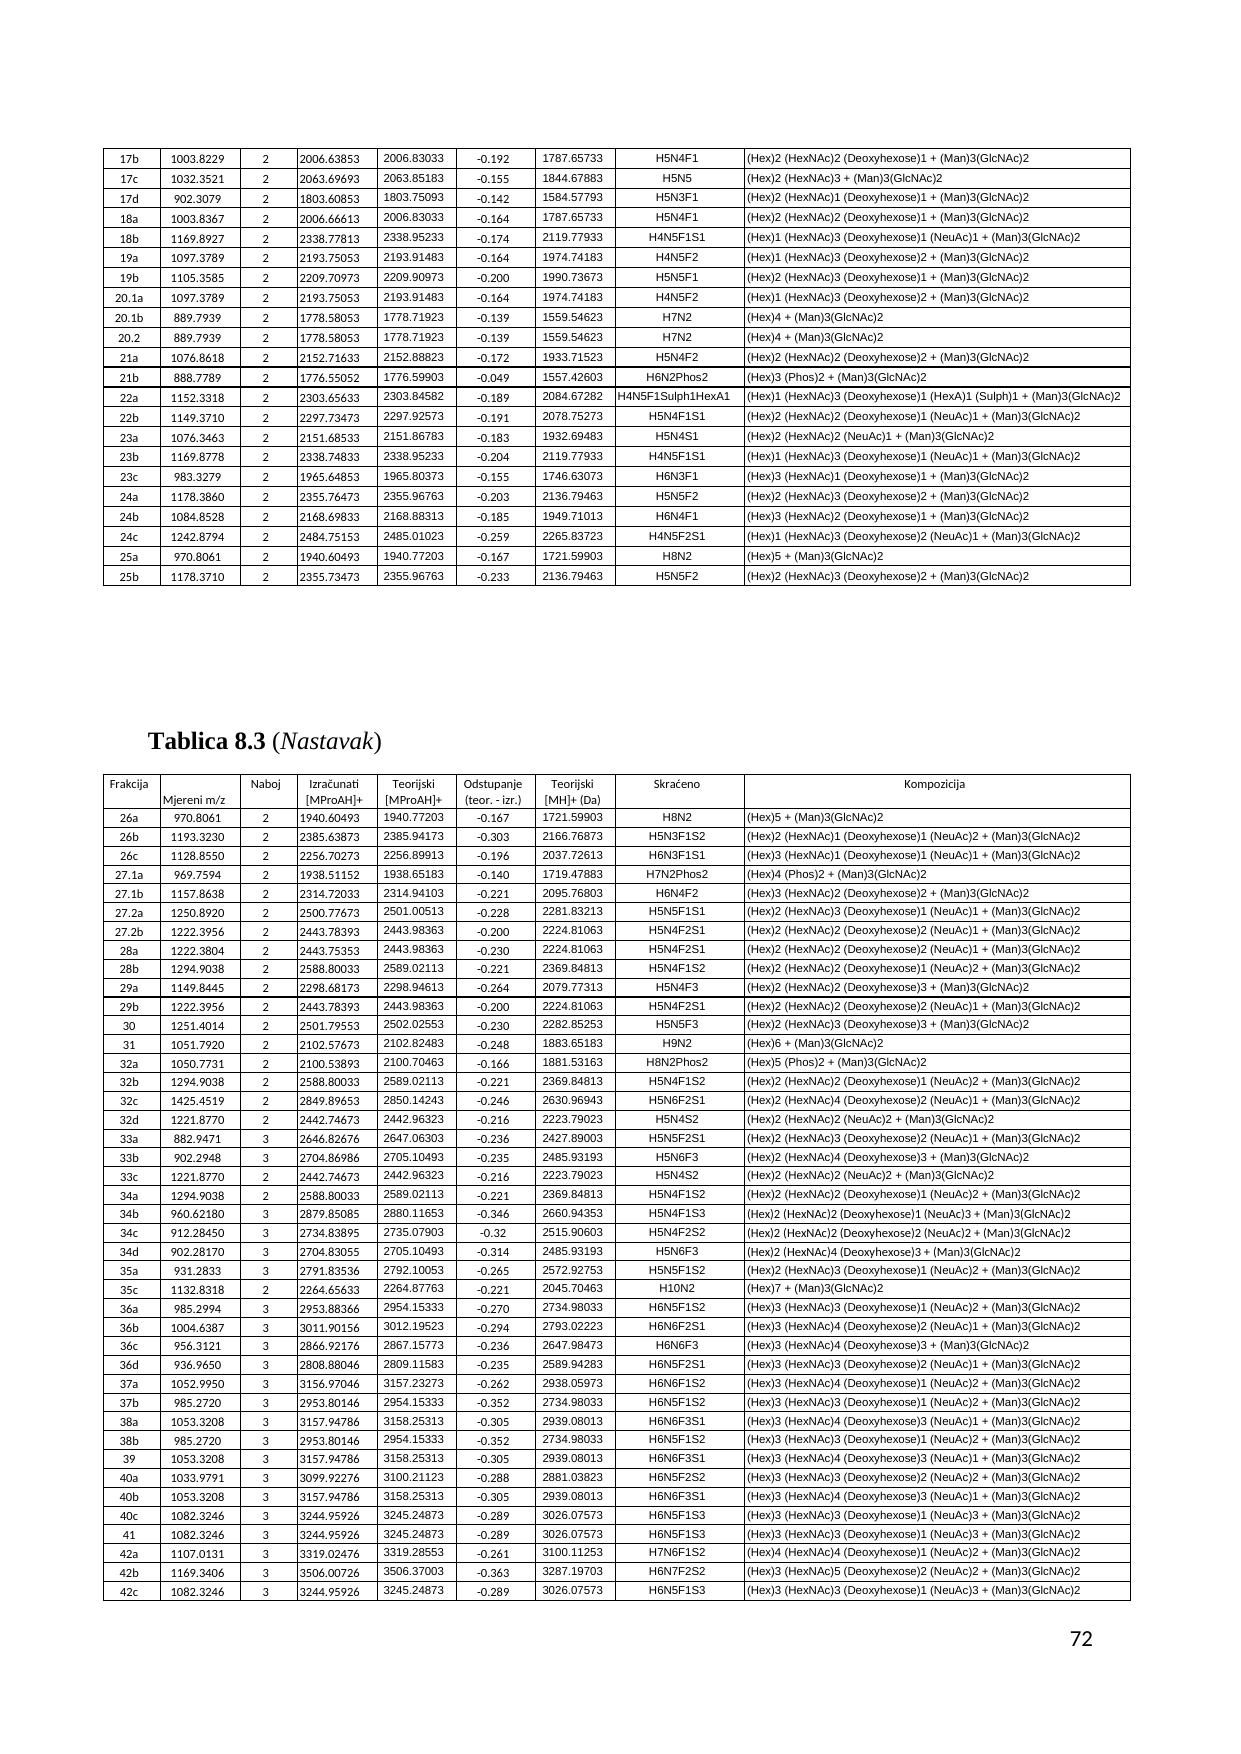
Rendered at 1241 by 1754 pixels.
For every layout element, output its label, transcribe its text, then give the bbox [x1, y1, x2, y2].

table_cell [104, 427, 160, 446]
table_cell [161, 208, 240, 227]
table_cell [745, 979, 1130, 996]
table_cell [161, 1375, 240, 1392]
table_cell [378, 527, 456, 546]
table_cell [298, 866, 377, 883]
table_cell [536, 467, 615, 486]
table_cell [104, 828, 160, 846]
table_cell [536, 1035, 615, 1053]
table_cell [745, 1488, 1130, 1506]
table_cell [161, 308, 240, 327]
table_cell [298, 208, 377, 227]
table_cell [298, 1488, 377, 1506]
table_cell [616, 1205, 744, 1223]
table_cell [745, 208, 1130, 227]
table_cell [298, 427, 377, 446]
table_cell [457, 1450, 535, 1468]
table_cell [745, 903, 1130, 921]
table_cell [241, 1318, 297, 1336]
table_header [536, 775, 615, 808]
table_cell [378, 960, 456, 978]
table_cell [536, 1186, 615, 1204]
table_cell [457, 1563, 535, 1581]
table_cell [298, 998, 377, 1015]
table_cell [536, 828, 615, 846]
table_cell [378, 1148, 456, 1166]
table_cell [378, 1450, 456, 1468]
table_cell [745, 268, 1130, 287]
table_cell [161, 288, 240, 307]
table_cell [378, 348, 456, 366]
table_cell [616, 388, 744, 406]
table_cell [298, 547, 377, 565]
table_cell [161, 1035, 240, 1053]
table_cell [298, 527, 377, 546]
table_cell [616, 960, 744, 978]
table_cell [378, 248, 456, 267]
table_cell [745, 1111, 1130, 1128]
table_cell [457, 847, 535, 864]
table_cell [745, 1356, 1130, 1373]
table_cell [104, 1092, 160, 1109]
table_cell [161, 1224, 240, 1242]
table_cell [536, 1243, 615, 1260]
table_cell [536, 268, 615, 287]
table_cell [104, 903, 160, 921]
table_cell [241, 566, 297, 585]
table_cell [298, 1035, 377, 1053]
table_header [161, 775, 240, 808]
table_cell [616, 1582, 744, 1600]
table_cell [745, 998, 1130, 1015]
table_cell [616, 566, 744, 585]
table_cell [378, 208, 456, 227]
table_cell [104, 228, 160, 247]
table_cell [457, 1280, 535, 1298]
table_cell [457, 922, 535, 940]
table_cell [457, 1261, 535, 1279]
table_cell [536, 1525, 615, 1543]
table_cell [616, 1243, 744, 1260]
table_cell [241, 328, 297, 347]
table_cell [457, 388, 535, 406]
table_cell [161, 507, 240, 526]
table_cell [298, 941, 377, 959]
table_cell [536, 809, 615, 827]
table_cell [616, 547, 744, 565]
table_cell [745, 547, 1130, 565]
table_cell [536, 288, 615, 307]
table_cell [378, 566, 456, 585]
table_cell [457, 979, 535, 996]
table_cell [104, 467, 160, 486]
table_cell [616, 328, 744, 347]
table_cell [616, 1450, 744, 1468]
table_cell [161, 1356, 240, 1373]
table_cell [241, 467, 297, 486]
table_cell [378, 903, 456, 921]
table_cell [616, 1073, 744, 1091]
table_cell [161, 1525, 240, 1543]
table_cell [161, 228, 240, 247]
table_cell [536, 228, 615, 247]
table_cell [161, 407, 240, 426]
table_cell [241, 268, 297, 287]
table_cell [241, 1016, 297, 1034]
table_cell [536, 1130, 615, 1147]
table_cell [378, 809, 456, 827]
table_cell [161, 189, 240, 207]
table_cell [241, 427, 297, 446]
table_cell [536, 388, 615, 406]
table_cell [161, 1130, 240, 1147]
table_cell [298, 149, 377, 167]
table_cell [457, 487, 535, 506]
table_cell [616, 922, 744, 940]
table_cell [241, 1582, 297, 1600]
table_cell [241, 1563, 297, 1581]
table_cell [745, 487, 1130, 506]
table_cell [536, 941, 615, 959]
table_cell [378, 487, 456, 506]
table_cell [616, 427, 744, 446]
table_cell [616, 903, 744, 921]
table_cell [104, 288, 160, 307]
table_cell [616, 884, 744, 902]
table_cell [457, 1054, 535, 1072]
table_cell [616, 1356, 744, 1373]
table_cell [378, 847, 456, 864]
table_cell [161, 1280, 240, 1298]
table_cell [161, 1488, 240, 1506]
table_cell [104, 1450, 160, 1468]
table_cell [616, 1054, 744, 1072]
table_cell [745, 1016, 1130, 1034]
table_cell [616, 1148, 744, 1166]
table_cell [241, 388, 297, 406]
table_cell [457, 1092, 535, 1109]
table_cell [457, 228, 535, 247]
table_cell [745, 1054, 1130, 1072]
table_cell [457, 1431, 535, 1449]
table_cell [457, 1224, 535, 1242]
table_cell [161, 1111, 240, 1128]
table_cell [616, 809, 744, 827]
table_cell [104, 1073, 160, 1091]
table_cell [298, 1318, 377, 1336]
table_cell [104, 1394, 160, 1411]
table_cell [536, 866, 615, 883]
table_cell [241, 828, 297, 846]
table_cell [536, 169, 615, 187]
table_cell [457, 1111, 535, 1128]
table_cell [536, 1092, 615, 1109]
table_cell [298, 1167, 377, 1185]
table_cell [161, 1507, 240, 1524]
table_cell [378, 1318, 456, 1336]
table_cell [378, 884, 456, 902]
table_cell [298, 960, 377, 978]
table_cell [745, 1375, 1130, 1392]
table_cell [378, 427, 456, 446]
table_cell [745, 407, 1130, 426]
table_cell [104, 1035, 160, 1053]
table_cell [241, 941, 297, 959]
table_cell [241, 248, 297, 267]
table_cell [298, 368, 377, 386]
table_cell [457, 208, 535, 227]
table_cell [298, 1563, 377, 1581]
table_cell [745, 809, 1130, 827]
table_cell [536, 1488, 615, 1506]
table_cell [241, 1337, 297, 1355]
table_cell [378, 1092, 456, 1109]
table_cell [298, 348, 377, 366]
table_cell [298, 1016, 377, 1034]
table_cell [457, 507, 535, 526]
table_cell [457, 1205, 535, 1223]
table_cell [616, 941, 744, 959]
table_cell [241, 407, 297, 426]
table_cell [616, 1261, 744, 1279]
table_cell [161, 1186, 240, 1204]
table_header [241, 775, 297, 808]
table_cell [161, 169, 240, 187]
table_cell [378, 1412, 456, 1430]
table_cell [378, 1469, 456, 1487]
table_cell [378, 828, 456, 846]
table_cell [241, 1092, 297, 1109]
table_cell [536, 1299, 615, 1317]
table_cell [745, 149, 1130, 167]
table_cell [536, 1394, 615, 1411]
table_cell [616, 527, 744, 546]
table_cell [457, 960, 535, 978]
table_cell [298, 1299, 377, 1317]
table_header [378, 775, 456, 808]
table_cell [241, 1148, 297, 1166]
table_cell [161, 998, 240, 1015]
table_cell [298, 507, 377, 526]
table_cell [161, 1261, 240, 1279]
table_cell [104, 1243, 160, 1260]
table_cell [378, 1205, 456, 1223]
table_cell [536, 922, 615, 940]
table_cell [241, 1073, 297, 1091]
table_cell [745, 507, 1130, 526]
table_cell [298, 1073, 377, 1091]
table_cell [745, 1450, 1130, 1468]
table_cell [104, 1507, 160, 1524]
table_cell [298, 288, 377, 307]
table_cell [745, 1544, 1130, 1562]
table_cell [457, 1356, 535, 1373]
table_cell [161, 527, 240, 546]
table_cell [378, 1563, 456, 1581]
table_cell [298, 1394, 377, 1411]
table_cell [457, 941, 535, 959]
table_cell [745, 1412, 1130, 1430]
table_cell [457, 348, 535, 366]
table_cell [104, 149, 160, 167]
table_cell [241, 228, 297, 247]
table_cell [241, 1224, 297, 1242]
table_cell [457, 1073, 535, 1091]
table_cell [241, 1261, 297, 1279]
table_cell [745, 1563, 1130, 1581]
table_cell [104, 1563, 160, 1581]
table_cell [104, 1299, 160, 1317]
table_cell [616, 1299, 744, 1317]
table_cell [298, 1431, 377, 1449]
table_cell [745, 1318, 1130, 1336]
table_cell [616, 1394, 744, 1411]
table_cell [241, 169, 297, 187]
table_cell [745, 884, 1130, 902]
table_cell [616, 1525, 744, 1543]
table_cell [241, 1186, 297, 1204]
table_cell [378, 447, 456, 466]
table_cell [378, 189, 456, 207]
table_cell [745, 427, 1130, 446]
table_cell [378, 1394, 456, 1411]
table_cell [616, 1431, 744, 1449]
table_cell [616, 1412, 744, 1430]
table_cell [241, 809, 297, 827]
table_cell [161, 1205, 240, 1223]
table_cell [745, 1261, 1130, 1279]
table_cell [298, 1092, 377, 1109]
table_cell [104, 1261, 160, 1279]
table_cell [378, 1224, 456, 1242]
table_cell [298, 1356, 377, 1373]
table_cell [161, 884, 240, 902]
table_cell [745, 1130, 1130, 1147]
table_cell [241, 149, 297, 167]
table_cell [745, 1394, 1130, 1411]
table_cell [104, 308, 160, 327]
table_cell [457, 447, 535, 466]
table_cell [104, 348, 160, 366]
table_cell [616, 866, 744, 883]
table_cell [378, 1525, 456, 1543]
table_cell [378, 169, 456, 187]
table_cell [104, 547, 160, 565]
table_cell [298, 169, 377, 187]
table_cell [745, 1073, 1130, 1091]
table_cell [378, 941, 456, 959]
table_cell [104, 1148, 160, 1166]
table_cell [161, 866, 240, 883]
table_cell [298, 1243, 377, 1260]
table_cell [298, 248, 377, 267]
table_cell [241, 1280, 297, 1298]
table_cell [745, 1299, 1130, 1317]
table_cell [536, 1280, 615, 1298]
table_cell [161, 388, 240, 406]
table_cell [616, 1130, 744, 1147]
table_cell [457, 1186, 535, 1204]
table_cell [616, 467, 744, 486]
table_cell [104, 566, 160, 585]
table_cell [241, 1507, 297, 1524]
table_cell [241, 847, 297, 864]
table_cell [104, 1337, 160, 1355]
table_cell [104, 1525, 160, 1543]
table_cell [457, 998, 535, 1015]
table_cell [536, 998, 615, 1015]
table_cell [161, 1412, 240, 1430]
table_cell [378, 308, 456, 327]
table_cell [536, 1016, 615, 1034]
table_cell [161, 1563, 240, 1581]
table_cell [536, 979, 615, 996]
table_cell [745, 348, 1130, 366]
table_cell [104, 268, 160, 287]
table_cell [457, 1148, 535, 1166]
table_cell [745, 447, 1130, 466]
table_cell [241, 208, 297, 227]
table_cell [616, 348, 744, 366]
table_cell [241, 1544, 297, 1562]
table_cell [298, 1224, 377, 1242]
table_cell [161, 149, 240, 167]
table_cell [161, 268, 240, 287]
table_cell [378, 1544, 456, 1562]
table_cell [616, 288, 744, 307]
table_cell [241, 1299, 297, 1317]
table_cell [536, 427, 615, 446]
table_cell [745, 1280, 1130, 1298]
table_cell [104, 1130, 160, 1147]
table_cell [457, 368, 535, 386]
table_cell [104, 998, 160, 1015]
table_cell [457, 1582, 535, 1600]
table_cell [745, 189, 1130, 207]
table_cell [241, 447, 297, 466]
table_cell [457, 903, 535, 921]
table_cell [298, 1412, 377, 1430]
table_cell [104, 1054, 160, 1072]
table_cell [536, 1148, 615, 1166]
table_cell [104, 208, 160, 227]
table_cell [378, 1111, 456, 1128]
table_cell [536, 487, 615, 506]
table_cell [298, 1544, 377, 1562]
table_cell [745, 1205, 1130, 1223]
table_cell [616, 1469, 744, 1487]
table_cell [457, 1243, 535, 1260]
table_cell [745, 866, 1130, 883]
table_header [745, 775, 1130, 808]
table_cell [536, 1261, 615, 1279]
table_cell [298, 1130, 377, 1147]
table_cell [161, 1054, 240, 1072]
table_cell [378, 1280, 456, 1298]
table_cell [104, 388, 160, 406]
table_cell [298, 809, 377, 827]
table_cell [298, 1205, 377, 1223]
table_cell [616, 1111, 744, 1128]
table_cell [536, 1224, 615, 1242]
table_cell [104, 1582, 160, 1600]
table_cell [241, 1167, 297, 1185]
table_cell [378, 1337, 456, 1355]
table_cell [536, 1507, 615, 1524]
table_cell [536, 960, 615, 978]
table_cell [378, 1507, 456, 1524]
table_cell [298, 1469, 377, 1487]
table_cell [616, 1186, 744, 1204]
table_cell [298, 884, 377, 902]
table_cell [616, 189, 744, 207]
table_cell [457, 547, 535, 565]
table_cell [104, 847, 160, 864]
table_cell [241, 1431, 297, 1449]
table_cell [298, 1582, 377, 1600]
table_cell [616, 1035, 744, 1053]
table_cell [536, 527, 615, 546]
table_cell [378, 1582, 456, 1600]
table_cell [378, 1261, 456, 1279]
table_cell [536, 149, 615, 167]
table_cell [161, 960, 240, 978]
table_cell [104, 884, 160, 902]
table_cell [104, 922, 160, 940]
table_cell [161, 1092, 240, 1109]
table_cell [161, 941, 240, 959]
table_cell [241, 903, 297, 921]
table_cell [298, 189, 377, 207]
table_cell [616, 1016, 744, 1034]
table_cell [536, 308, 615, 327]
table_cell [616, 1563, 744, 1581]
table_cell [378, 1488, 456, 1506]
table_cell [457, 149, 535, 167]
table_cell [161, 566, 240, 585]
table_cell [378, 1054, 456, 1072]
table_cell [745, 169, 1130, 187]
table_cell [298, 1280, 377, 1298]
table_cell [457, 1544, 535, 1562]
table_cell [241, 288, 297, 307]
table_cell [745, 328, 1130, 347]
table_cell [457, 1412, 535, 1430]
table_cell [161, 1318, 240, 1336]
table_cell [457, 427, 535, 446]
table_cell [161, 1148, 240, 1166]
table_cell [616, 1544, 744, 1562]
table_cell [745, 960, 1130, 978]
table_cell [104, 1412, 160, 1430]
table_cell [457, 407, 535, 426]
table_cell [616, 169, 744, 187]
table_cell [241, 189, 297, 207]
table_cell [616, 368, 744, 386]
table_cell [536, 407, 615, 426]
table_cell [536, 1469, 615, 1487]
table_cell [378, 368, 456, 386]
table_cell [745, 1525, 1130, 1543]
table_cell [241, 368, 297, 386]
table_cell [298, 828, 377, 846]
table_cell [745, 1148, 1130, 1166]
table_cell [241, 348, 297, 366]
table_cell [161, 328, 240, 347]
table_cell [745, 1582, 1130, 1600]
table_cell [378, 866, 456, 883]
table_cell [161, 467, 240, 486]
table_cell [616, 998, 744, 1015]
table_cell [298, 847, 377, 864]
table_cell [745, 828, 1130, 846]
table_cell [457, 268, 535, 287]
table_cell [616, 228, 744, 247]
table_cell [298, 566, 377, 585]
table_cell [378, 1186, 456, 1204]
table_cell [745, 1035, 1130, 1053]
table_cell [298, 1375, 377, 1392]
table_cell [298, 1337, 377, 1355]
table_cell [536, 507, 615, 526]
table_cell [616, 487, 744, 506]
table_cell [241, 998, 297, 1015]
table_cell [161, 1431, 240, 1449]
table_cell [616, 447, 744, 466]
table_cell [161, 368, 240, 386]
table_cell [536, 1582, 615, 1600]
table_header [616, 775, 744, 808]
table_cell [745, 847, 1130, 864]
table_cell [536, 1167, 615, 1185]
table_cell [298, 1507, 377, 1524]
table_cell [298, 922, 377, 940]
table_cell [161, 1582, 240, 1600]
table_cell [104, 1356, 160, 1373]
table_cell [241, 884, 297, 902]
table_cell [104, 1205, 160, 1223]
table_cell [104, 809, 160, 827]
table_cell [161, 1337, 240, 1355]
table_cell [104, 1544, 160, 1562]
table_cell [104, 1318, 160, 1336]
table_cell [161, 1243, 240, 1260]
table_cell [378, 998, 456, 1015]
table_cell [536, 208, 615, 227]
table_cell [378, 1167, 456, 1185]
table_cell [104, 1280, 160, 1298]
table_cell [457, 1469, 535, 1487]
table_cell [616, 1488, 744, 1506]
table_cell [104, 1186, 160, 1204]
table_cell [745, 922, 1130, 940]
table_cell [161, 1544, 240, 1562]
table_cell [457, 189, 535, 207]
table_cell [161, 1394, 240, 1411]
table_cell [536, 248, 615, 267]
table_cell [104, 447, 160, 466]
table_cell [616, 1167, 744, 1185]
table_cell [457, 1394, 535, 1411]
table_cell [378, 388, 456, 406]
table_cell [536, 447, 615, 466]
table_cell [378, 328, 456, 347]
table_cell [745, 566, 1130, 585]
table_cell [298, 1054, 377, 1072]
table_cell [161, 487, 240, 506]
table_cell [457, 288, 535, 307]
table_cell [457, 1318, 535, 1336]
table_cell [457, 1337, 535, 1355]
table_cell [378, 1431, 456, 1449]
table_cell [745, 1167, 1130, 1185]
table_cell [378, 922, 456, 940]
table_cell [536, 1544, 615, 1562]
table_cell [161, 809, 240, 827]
text Tablica 8.3 (Nastavak) [148, 726, 1093, 755]
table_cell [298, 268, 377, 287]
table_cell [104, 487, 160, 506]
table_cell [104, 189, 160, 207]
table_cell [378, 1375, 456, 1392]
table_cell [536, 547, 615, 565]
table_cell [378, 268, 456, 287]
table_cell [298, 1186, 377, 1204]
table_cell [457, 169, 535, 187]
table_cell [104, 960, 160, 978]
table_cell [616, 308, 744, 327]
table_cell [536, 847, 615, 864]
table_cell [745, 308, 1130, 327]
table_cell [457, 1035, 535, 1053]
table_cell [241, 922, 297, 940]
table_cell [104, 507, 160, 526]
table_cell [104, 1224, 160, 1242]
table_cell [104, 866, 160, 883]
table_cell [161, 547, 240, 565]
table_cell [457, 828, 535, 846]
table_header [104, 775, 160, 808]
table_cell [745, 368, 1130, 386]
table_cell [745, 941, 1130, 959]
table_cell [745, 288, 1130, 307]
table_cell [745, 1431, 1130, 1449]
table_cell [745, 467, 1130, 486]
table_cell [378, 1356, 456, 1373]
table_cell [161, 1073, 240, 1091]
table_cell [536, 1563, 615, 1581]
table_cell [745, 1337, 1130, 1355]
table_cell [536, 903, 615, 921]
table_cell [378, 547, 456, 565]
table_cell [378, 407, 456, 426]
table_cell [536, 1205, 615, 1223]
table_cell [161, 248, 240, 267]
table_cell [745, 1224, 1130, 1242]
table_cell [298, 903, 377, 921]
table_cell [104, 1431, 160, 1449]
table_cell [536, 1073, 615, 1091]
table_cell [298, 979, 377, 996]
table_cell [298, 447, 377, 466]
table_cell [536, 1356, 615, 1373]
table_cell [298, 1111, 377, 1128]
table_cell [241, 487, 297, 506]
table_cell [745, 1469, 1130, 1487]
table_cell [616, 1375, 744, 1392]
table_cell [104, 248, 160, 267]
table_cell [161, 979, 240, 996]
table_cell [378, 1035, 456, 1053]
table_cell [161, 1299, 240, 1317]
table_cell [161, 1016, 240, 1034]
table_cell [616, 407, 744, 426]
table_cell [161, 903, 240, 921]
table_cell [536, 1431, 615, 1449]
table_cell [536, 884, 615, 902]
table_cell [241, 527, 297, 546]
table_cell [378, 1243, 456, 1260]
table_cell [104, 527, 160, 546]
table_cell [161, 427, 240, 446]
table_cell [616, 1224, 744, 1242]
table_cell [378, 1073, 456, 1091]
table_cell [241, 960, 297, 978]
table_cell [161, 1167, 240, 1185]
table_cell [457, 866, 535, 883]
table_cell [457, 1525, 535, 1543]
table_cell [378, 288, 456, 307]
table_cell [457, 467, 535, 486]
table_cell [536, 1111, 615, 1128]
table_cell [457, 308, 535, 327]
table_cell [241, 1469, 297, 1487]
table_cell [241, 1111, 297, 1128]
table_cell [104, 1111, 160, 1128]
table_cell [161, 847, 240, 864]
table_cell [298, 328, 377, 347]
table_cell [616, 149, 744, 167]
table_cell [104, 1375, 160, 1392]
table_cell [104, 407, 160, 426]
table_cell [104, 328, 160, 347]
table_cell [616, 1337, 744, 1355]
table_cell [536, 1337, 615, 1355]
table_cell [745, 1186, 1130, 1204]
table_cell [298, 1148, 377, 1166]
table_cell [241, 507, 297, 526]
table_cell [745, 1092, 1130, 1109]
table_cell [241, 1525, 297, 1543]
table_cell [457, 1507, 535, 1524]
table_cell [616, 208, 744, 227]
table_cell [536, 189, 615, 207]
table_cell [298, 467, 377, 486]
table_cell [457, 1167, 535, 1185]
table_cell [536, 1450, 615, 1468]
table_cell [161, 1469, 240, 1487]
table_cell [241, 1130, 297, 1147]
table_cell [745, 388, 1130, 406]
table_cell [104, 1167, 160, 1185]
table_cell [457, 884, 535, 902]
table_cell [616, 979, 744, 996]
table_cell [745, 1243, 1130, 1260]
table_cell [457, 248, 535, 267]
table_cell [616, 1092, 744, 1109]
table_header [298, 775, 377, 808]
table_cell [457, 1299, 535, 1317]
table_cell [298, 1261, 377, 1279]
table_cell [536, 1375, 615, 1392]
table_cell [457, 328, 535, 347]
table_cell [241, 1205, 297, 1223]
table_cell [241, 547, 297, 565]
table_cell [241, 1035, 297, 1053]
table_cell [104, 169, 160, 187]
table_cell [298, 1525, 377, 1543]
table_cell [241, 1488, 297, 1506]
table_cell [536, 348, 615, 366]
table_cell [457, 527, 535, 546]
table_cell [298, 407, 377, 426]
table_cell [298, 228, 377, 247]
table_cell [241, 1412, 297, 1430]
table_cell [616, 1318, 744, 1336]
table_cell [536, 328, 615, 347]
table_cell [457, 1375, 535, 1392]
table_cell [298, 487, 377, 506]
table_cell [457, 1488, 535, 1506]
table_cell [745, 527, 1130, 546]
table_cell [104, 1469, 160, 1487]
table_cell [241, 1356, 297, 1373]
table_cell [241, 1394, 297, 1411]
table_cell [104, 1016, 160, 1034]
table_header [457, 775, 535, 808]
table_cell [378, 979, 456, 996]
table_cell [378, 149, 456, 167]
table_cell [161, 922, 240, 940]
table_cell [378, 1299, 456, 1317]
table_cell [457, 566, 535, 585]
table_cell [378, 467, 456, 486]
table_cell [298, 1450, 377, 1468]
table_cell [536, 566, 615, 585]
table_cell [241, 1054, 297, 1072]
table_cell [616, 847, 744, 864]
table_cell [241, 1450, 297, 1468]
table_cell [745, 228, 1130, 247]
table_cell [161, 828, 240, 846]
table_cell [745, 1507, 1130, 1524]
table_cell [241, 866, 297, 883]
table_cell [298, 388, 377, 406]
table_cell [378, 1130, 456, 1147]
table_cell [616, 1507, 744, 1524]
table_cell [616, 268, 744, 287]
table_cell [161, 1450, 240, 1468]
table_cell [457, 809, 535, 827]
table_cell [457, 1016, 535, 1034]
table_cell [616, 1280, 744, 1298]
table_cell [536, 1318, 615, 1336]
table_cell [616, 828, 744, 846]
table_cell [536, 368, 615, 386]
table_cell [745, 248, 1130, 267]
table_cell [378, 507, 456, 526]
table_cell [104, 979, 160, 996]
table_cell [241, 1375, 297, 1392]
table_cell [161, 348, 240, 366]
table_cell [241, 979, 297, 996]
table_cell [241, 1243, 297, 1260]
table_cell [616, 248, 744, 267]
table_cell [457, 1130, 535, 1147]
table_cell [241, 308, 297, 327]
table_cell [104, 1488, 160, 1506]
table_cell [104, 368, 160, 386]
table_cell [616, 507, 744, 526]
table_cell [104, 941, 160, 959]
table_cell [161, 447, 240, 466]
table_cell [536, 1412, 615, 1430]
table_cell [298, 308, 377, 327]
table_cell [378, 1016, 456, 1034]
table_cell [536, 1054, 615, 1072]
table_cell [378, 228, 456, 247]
